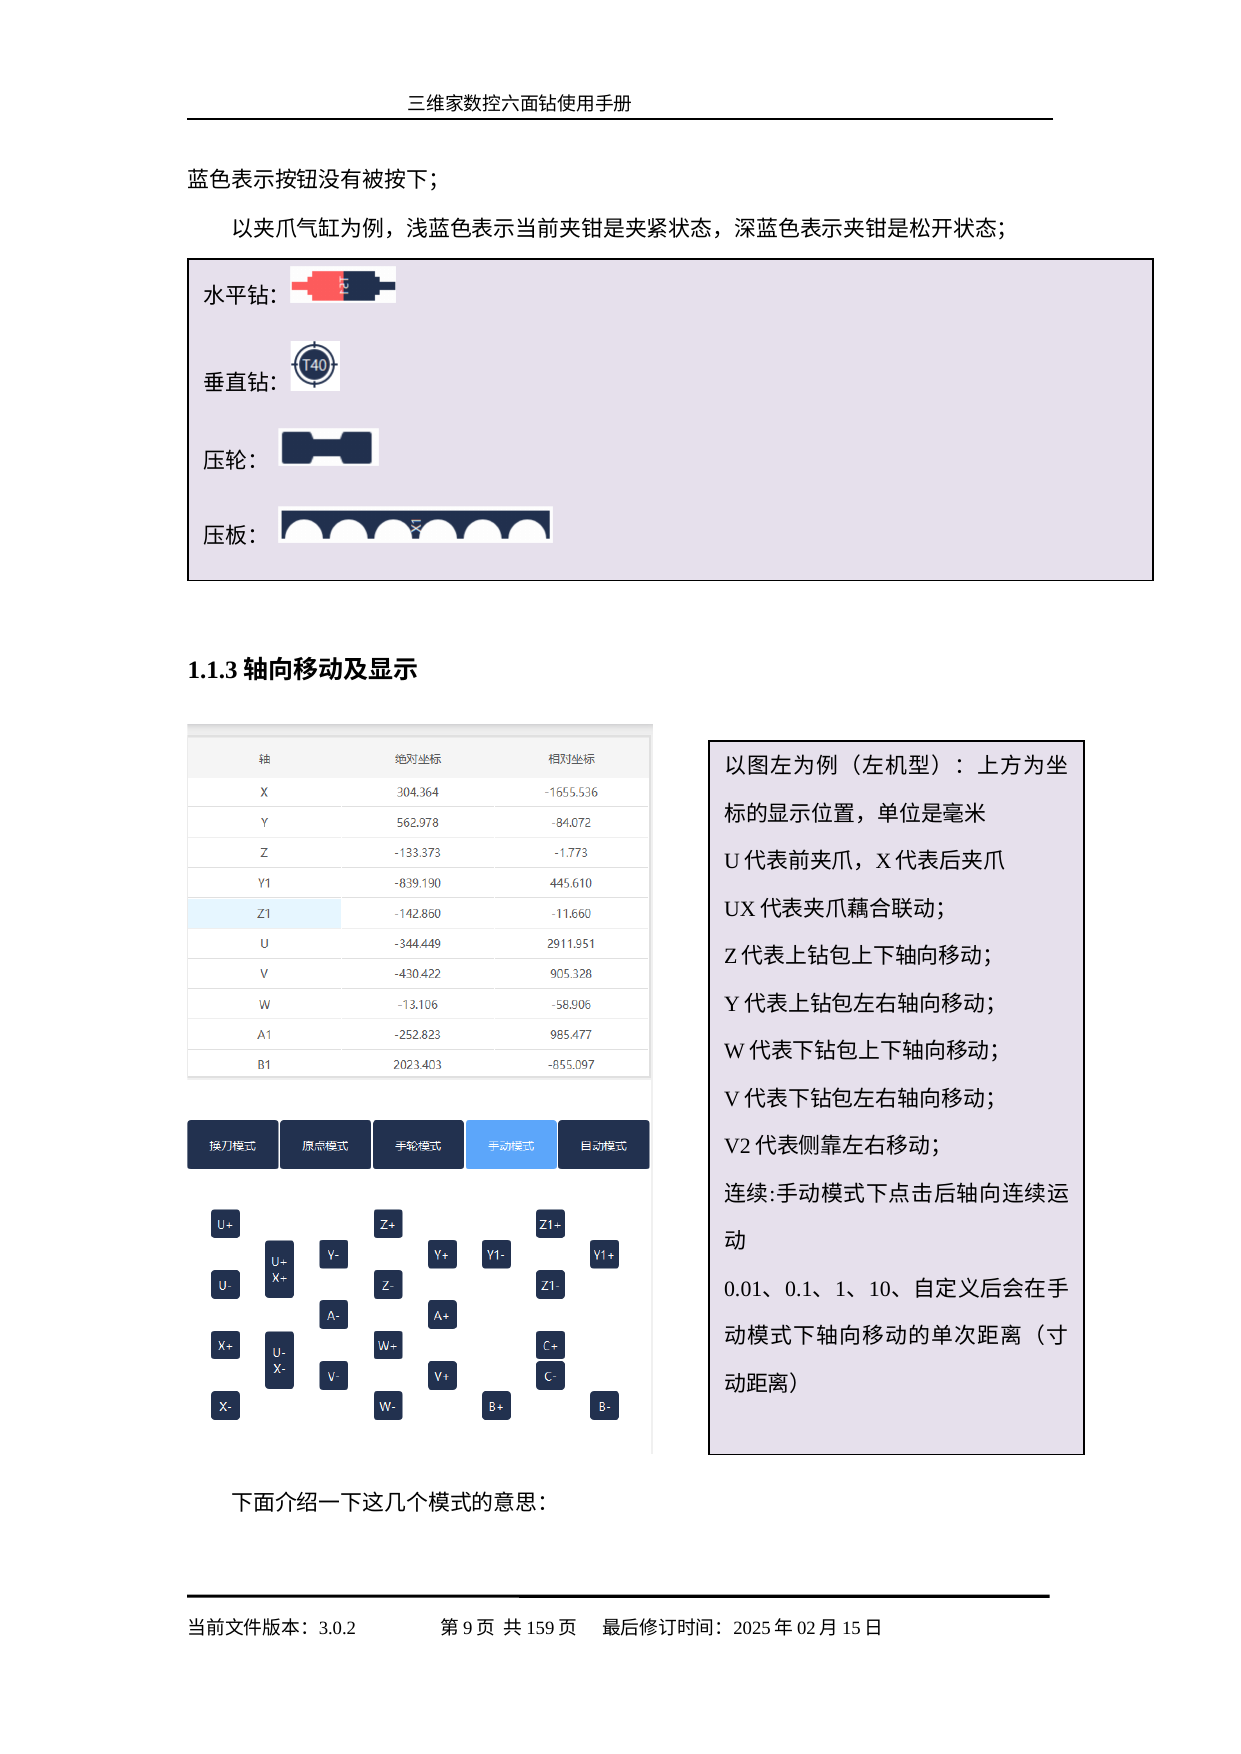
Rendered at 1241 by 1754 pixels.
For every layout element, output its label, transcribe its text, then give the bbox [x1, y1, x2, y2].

picture [187, 724, 653, 1454]
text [187, 162, 1053, 194]
picture [291, 267, 395, 302]
picture [279, 507, 552, 542]
picture [290, 341, 340, 391]
subtitle 轴向移动及显示 [187, 635, 1053, 700]
picture [279, 429, 378, 465]
text 下面介绍一下这几个模式的意思： [187, 1484, 1053, 1517]
text 以夹爪气缸为例，浅蓝色表示当前夹钳是夹紧状态，深蓝色表示夹钳是松开状态； [187, 210, 1053, 243]
